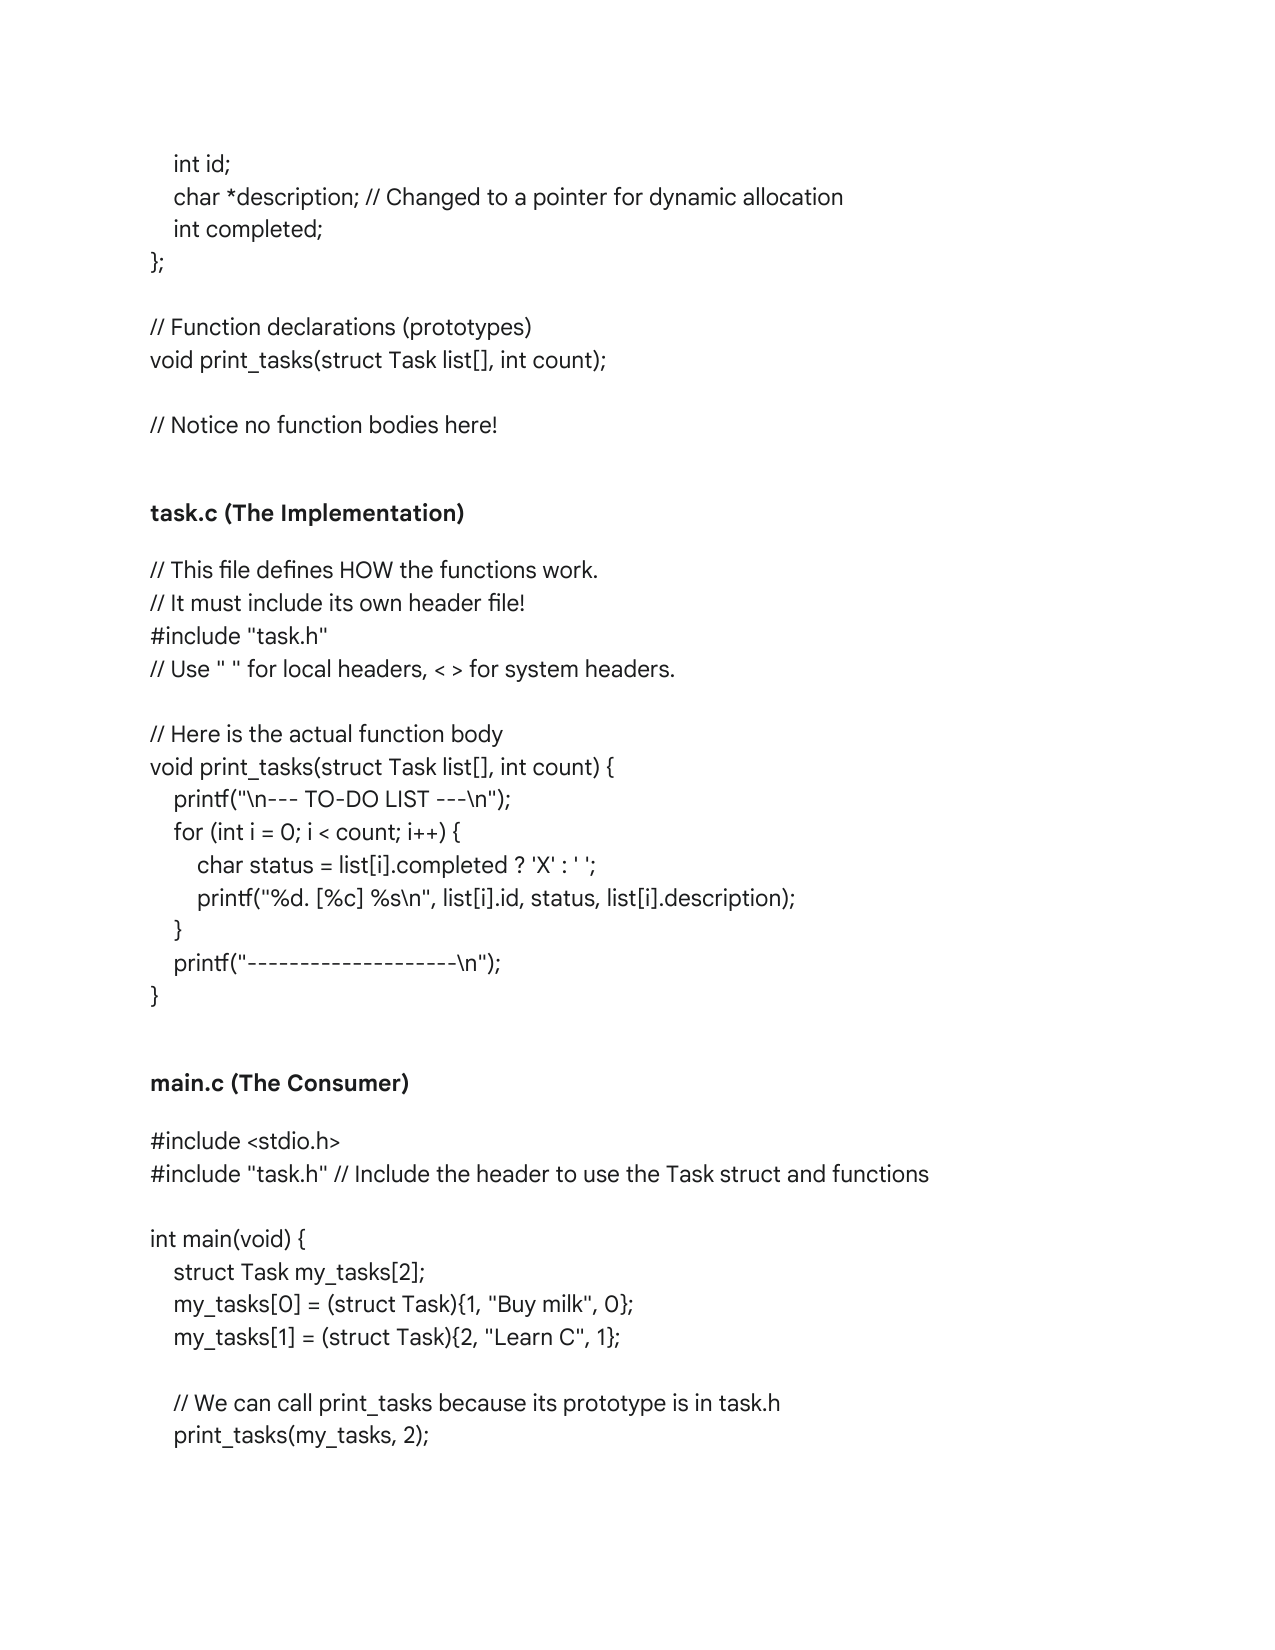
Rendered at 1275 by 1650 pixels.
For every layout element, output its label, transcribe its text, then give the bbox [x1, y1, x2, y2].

text // This file defines HOW the functions work. // It must include its own header file! #include "task.h" // Use " " for local headers, < > for system headers. // Here is the actual function body void print_tasks(struct Task list[], int count) { printf("\n--- TO-DO LIST ---\n"); for (int i = 0; i < count; i++) { char status = list[i].completed ? 'X' : ' '; printf("%d. [%c] %s\n", list[i].id, status, list[i].description); } printf("--------------------\n"); } [150, 557, 1125, 1041]
text task.c (The Implementation) [150, 499, 1125, 528]
text main.c (The Consumer) [150, 1069, 1125, 1098]
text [150, 150, 1125, 470]
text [150, 1127, 1125, 1483]
